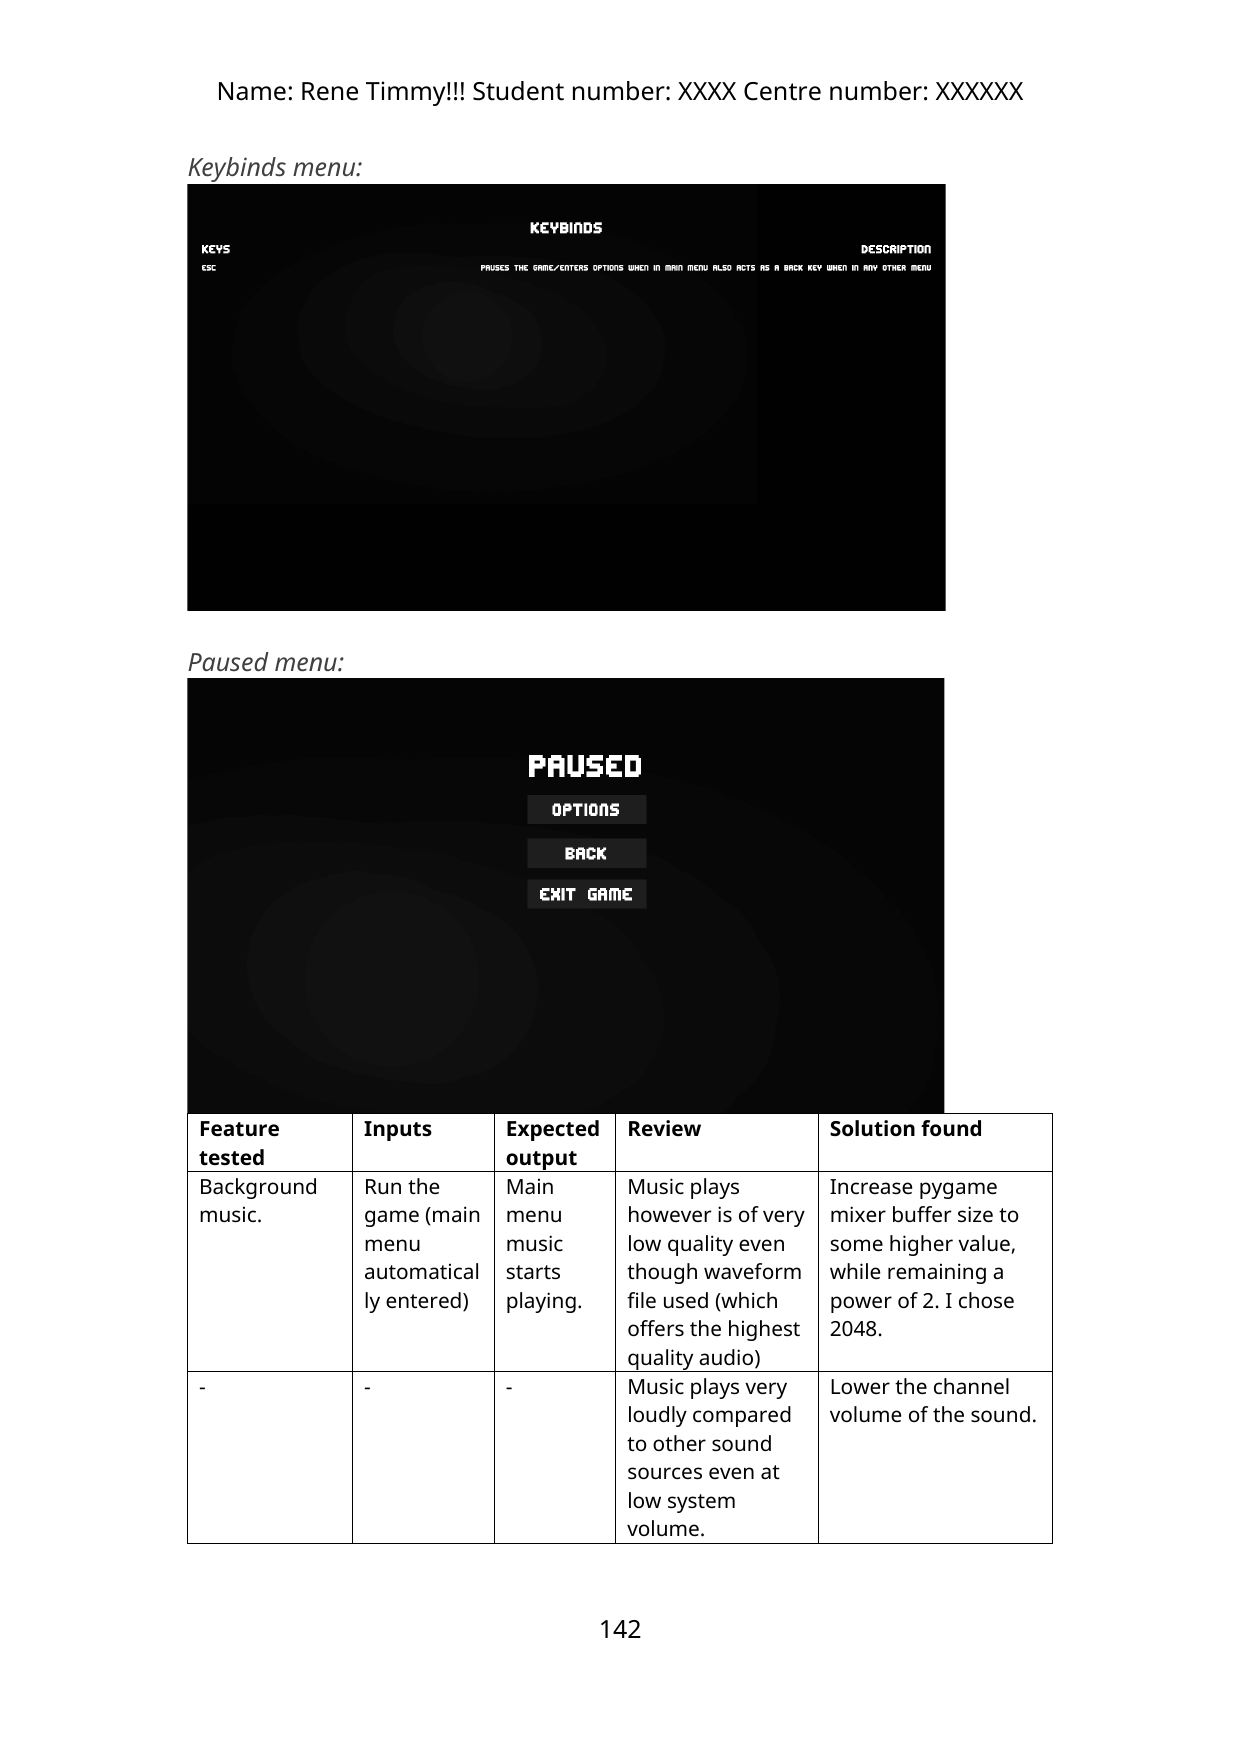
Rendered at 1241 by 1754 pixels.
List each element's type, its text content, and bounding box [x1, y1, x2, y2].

table_cell - [188, 1372, 352, 1543]
table_header Inputs [353, 1114, 494, 1171]
table_header Solution found [819, 1114, 1052, 1171]
table_cell Lower the channel volume of the sound. [819, 1372, 1052, 1543]
table_cell Music plays however is of very low quality even though waveform file used (which offers the highest quality audio) [616, 1172, 818, 1371]
table_header Review [616, 1114, 818, 1171]
table_cell Run the game (main menu automatically entered) [353, 1172, 494, 1371]
text Paused menu: [187, 645, 1053, 679]
table_cell Music plays very loudly compared to other sound sources even at low system volume. [616, 1372, 818, 1543]
table_cell Main menu music starts playing. [495, 1172, 615, 1371]
picture [187, 678, 945, 1113]
table_cell - [353, 1372, 494, 1543]
text Keybinds menu: [187, 150, 1053, 184]
picture [187, 184, 946, 611]
table_cell - [495, 1372, 615, 1543]
table_header Expected output [495, 1114, 615, 1171]
table_header Feature tested [188, 1114, 352, 1171]
table_cell Increase pygame mixer buffer size to some higher value, while remaining a power of 2. I chose 2048. [819, 1172, 1052, 1371]
table_cell Background music. [188, 1172, 352, 1371]
